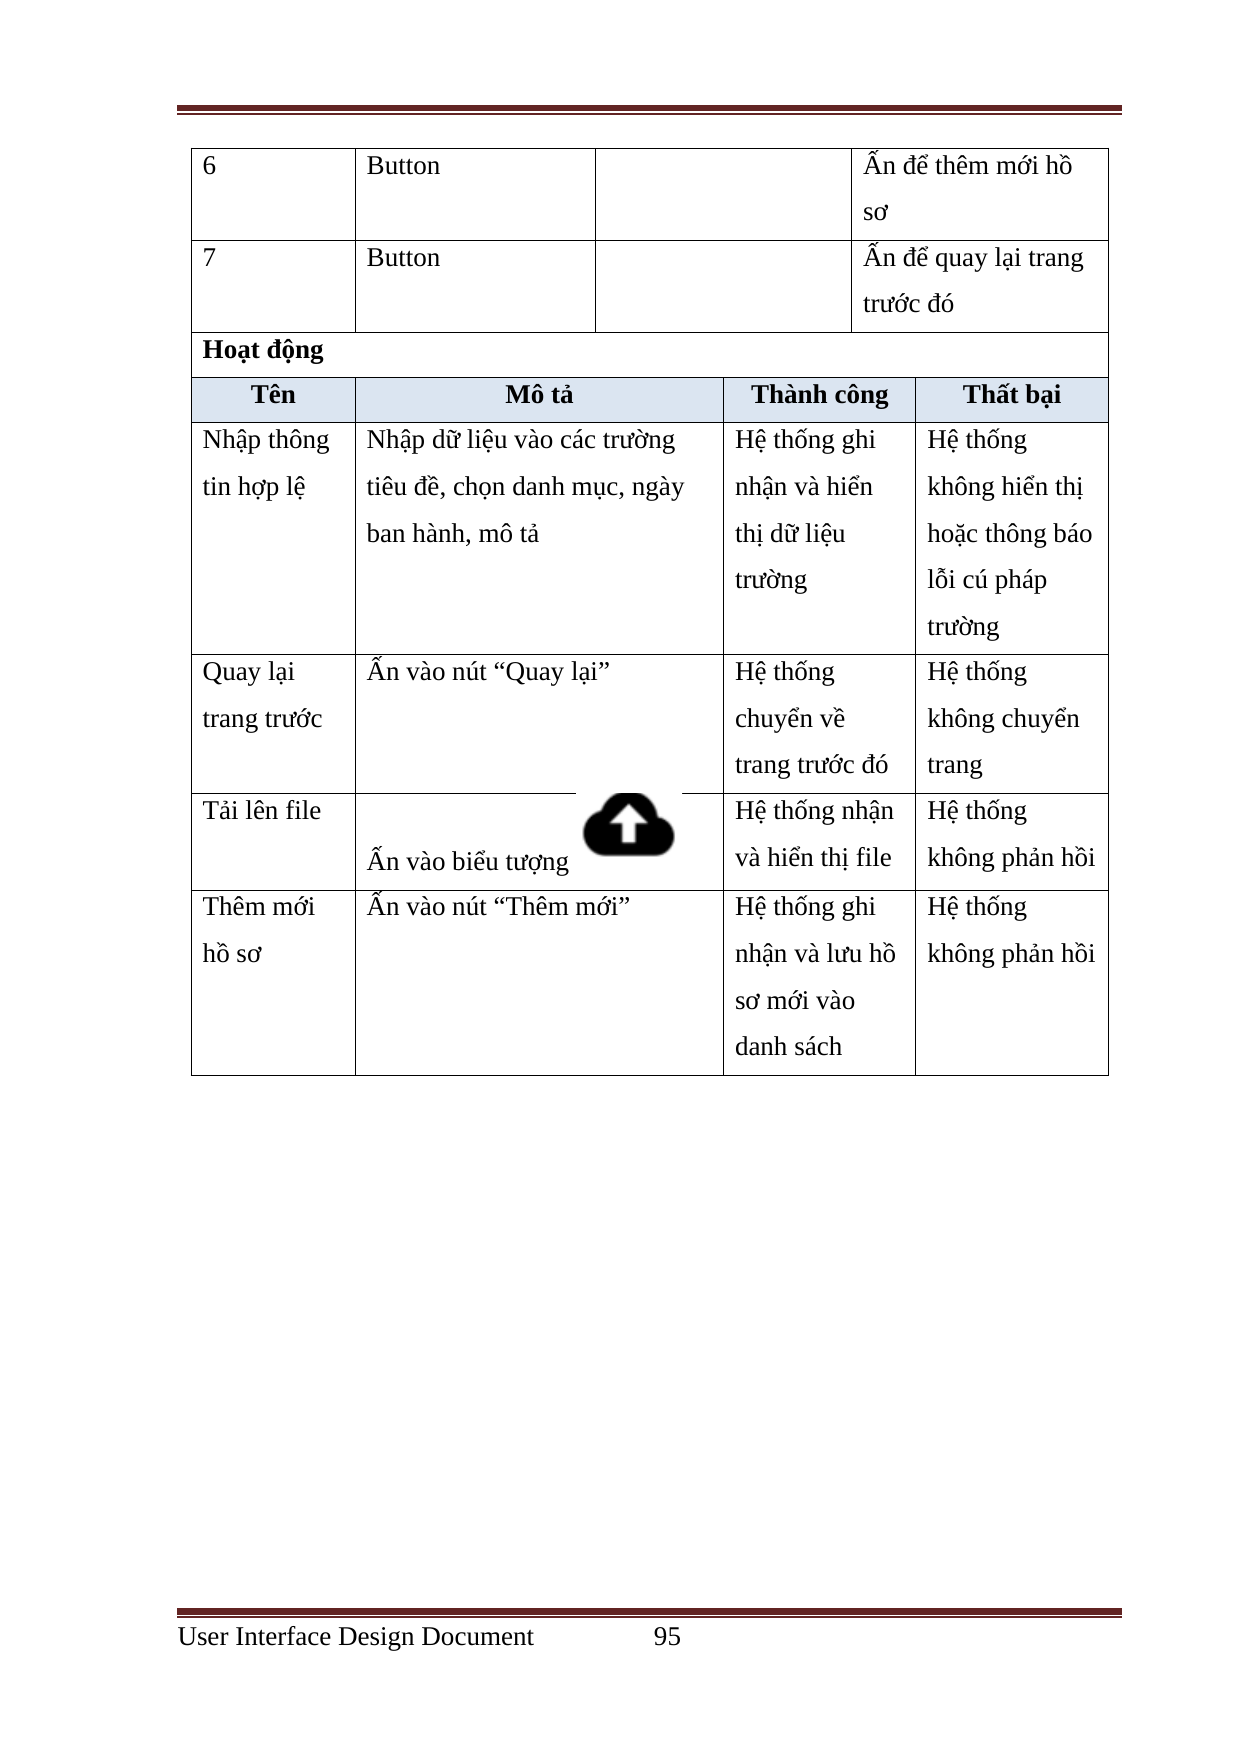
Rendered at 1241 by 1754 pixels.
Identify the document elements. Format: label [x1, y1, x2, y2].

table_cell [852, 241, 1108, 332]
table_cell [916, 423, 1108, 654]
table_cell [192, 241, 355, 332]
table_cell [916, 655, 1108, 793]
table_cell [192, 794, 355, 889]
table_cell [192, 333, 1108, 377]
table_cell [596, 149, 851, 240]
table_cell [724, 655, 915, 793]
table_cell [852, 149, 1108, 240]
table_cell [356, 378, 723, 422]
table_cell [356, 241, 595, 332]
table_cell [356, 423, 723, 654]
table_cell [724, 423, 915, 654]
picture [576, 793, 683, 871]
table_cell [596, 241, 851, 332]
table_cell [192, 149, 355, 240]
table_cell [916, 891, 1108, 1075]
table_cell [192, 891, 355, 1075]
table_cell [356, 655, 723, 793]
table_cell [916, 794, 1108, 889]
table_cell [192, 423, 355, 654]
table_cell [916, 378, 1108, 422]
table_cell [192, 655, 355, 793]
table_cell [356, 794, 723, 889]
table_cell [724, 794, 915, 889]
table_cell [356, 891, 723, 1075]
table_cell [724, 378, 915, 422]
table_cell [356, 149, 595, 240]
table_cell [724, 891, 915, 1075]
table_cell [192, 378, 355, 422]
